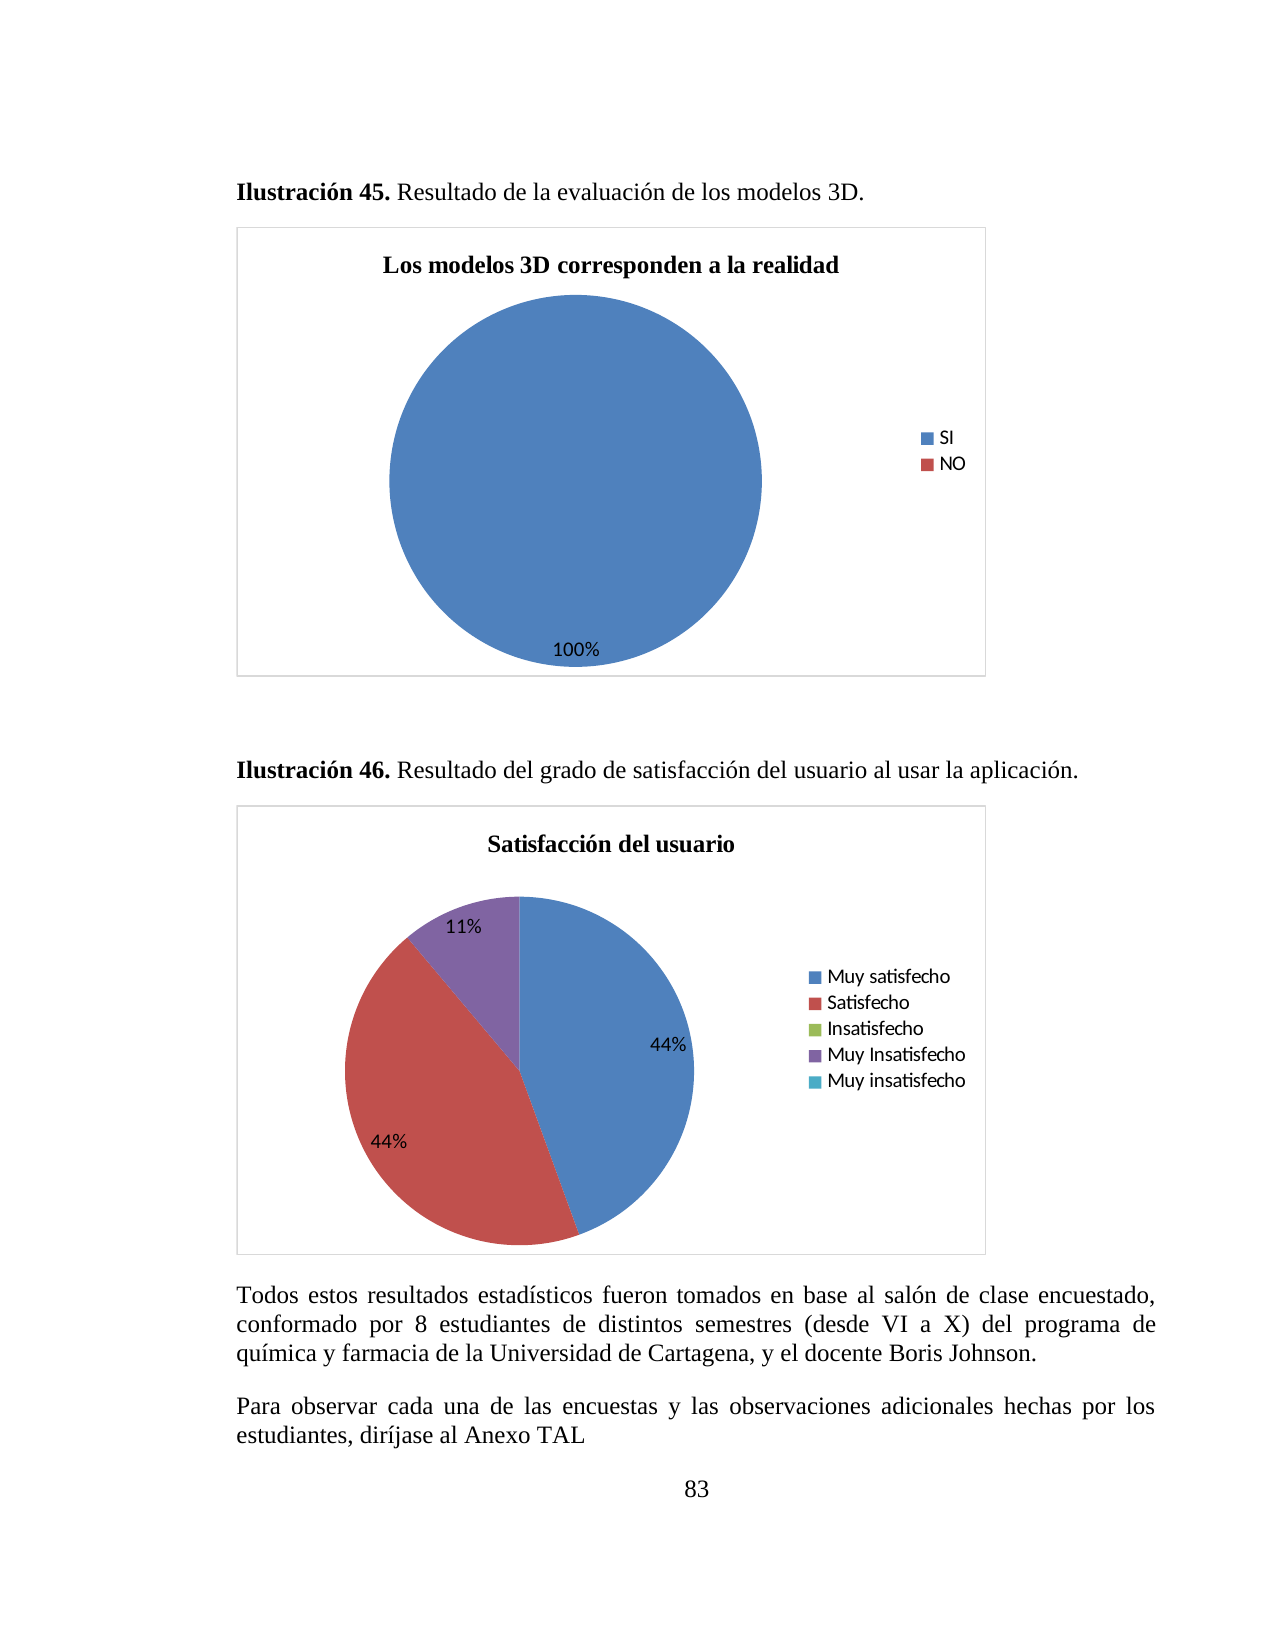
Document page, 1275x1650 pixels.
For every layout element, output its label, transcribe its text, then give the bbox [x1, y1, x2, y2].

text Todos estos resultados estadísticos fueron tomados en base al salón de clase encuestado, conformado por 8 estudiantes de distintos semestres (desde VI a X) del programa de química y farmacia de la Universidad de Cartagena, y el docente Boris Johnson. [236, 1280, 1157, 1366]
text Para observar cada una de las encuestas y las observaciones adicionales hechas por los estudiantes, diríjase al Anexo TAL [236, 1391, 1157, 1449]
text Ilustración 45. Resultado de la evaluación de los modelos 3D. [236, 177, 1157, 206]
text Ilustración 46. Resultado del grado de satisfacción del usuario al usar la aplicación. [236, 756, 1157, 784]
